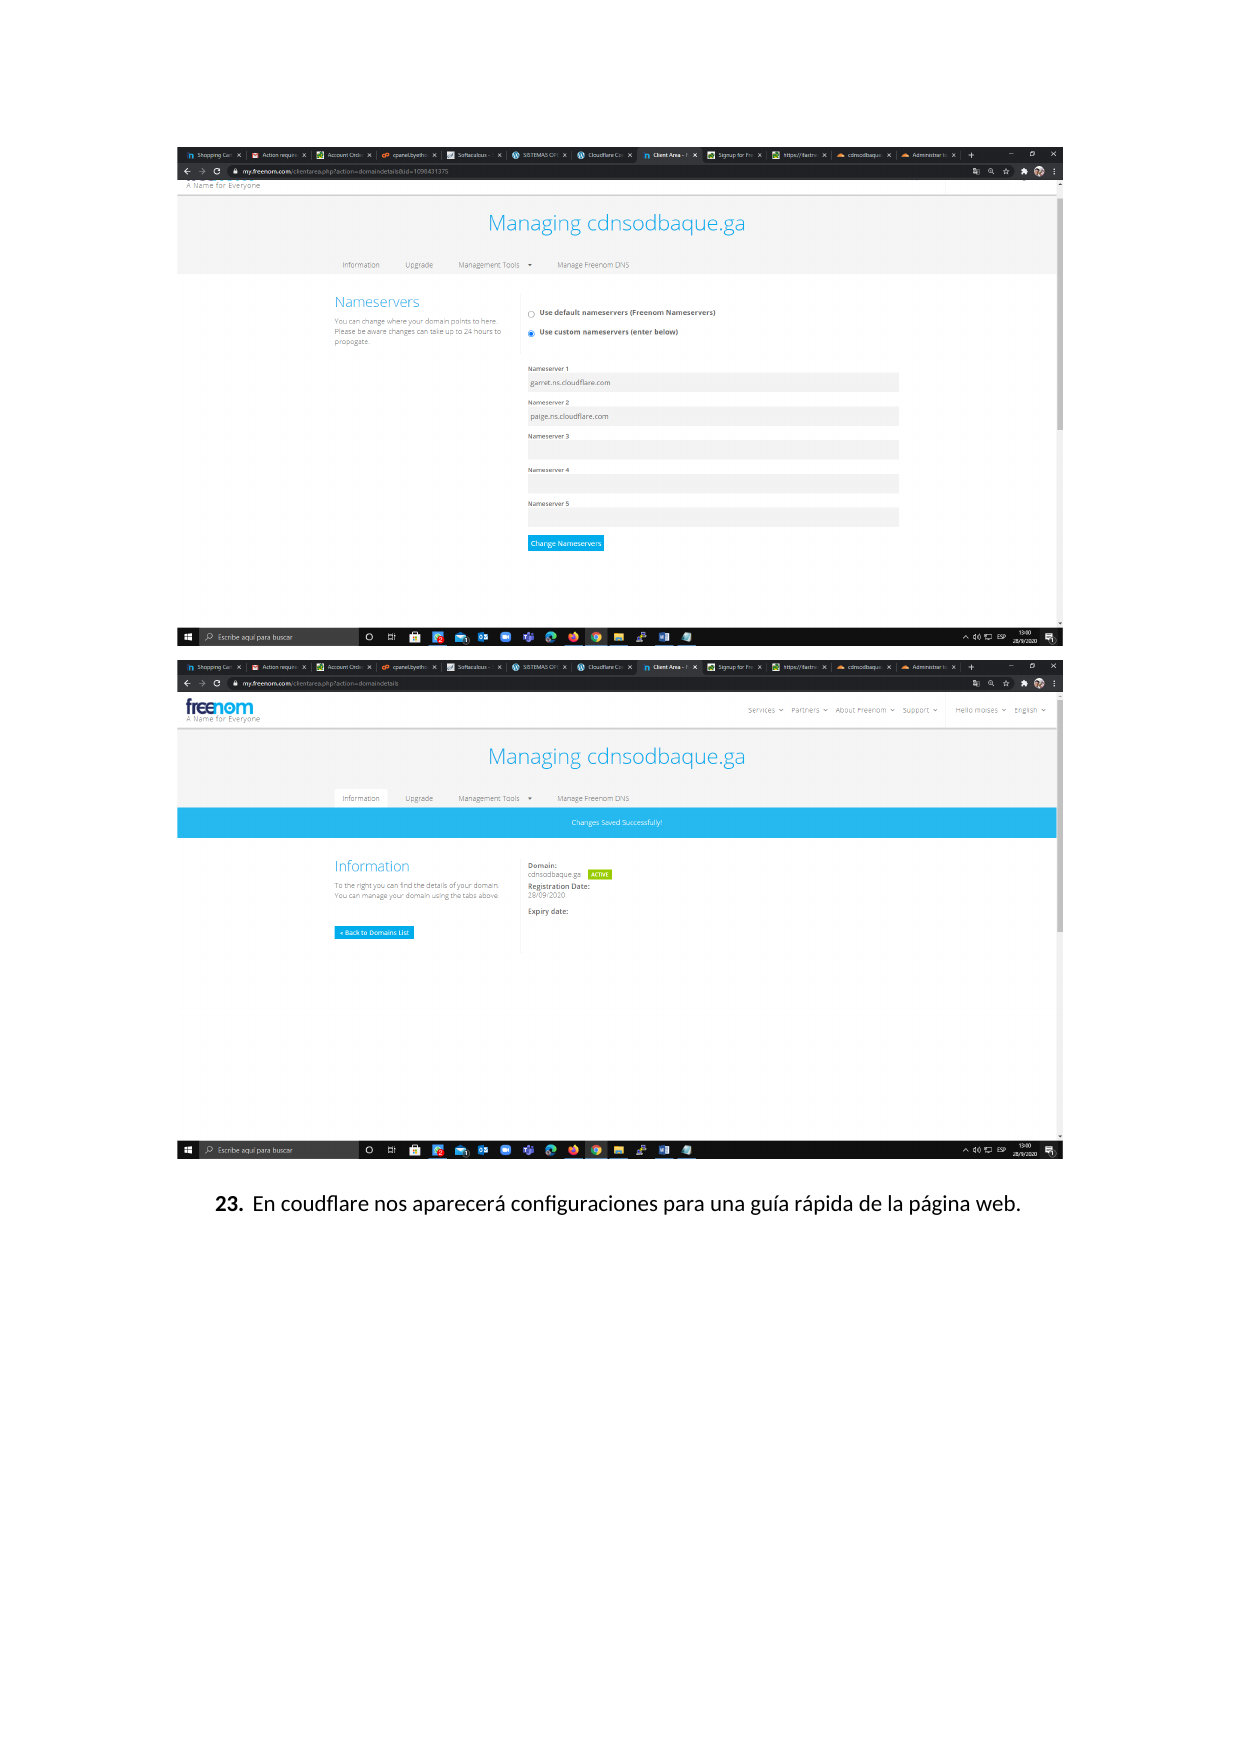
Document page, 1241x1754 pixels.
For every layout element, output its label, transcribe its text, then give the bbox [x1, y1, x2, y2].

list En coudflare nos aparecerá configuraciones para una guía rápida de la página web. [215, 1189, 1063, 1217]
picture [177, 660, 1063, 1159]
picture [177, 147, 1063, 646]
